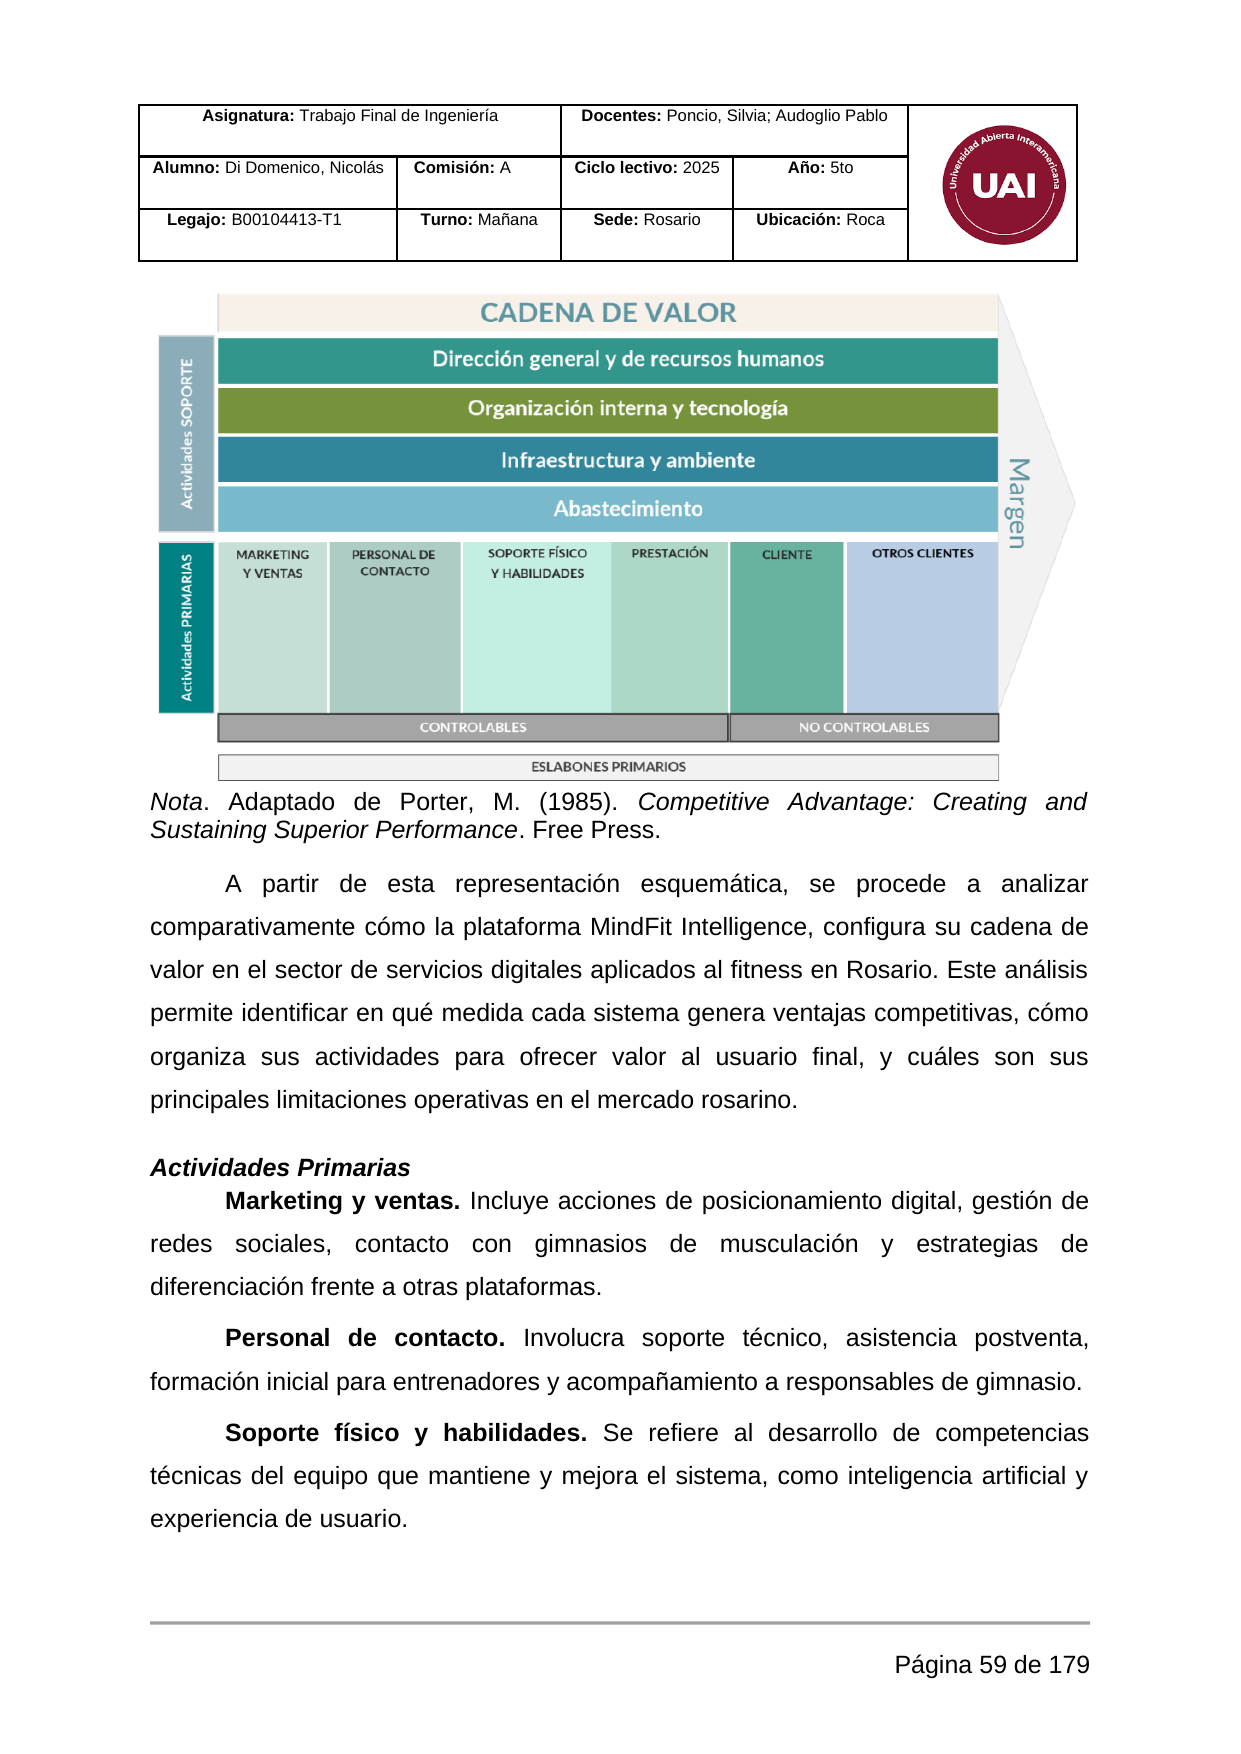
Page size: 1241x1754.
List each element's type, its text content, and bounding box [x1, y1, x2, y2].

text A partir de esta representación esquemática, se procede a analizar comparativamente cómo la plataforma MindFit Intelligence, configura su cadena de valor en el sector de servicios digitales aplicados al fitness en Rosario. Este análisis permite identificar en qué medida cada sistema genera ventajas competitivas, cómo organiza sus actividades para ofrecer valor al usuario final, y cuáles son sus principales limitaciones operativas en el mercado rosarino. [150, 869, 1090, 1113]
picture [150, 280, 1091, 787]
text Nota. Adaptado de Porter, M. (1985). Competitive Advantage: Creating and Sustaining Superior Performance. Free Press. [150, 787, 1090, 844]
text Personal de contacto. Involucra soporte técnico, asistencia postventa, formación inicial para entrenadores y acompañamiento a responsables de gimnasio. [150, 1323, 1090, 1395]
text Soporte físico y habilidades. Se refiere al desarrollo de competencias técnicas del equipo que mantiene y mejora el sistema, como inteligencia artificial y experiencia de usuario. [150, 1418, 1090, 1533]
picture [939, 118, 1068, 150]
text Nota. Adaptado de Porter, M. (1985). Competitive Advantage: Creating and Sustaining Superior Performance. Free Press. [150, 150, 1090, 280]
text Marketing y ventas. Incluye acciones de posicionamiento digital, gestión de redes sociales, contacto con gimnasios de musculación y estrategias de diferenciación frente a otras plataformas. [150, 1186, 1090, 1301]
subtitle Actividades Primarias [150, 1153, 1090, 1182]
